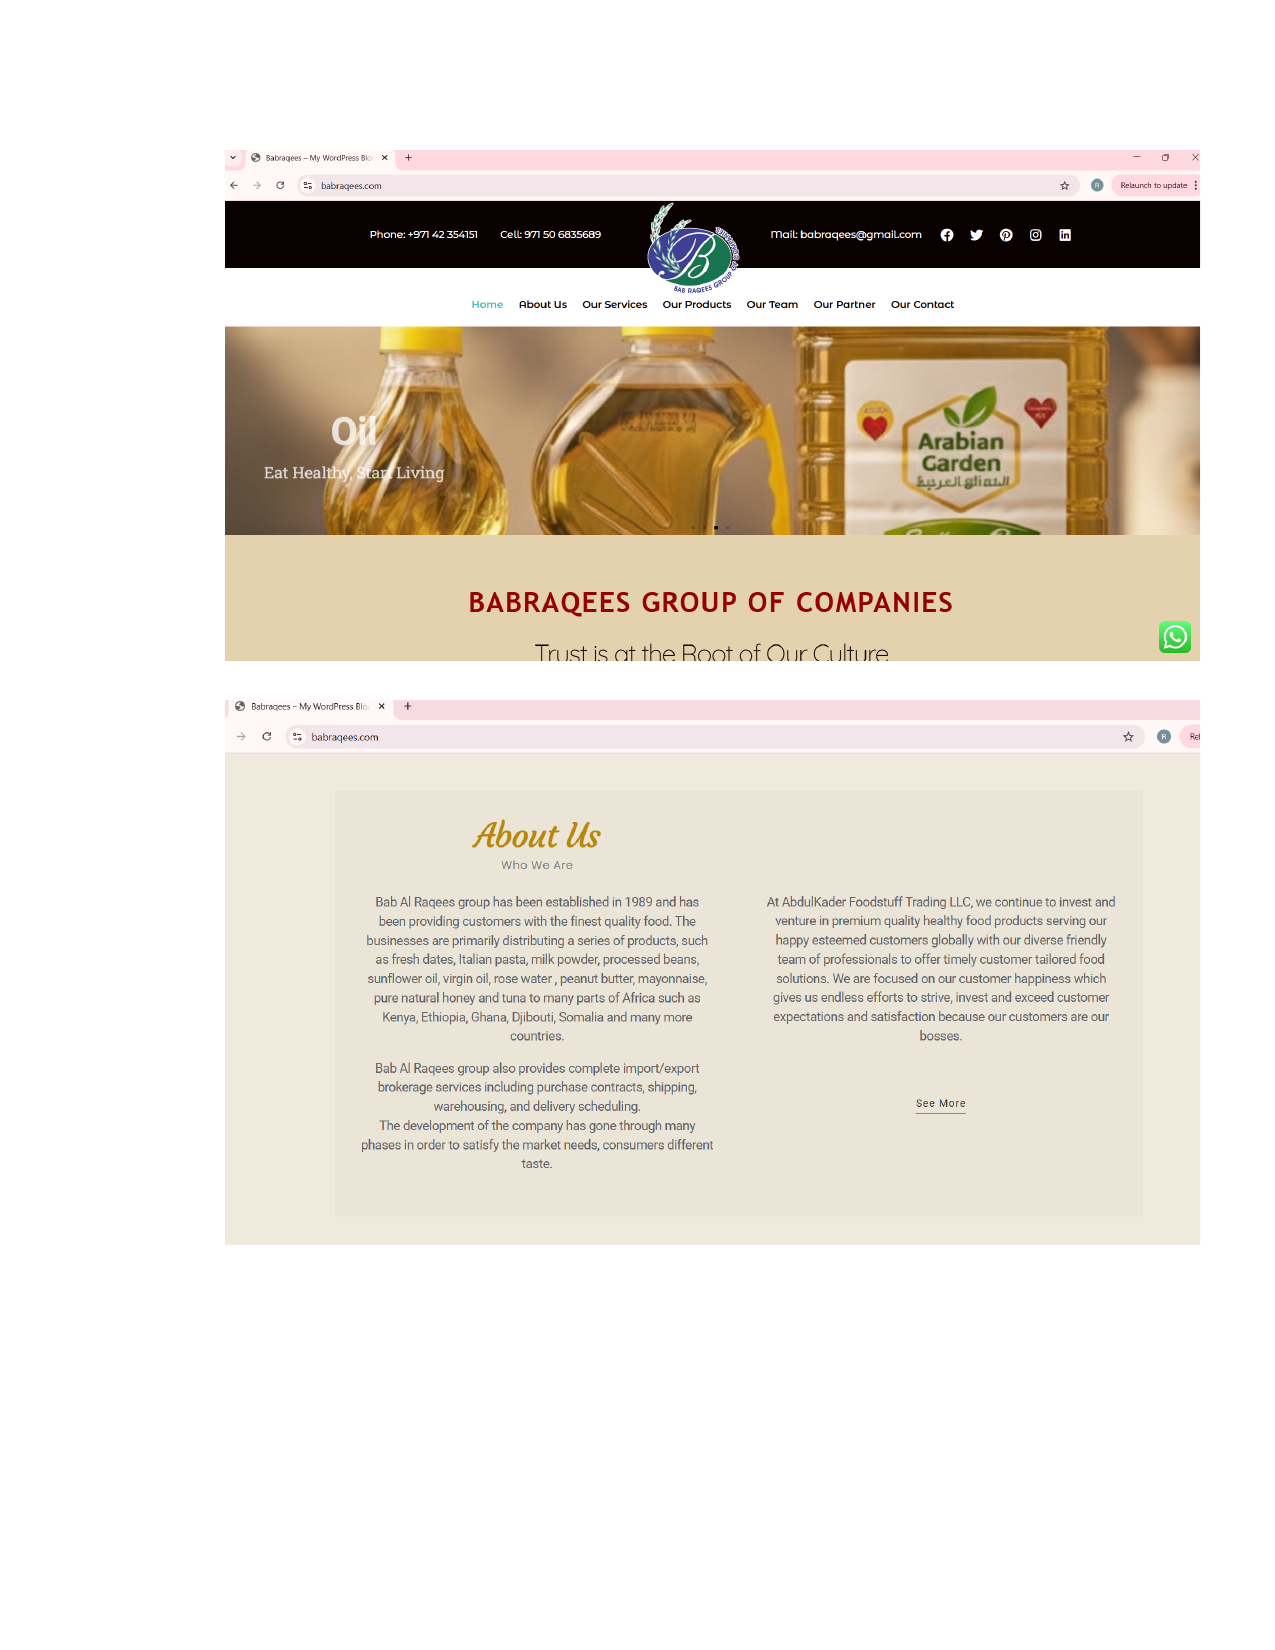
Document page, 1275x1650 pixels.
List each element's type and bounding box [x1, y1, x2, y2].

picture [225, 150, 1200, 661]
picture [225, 700, 1200, 1245]
